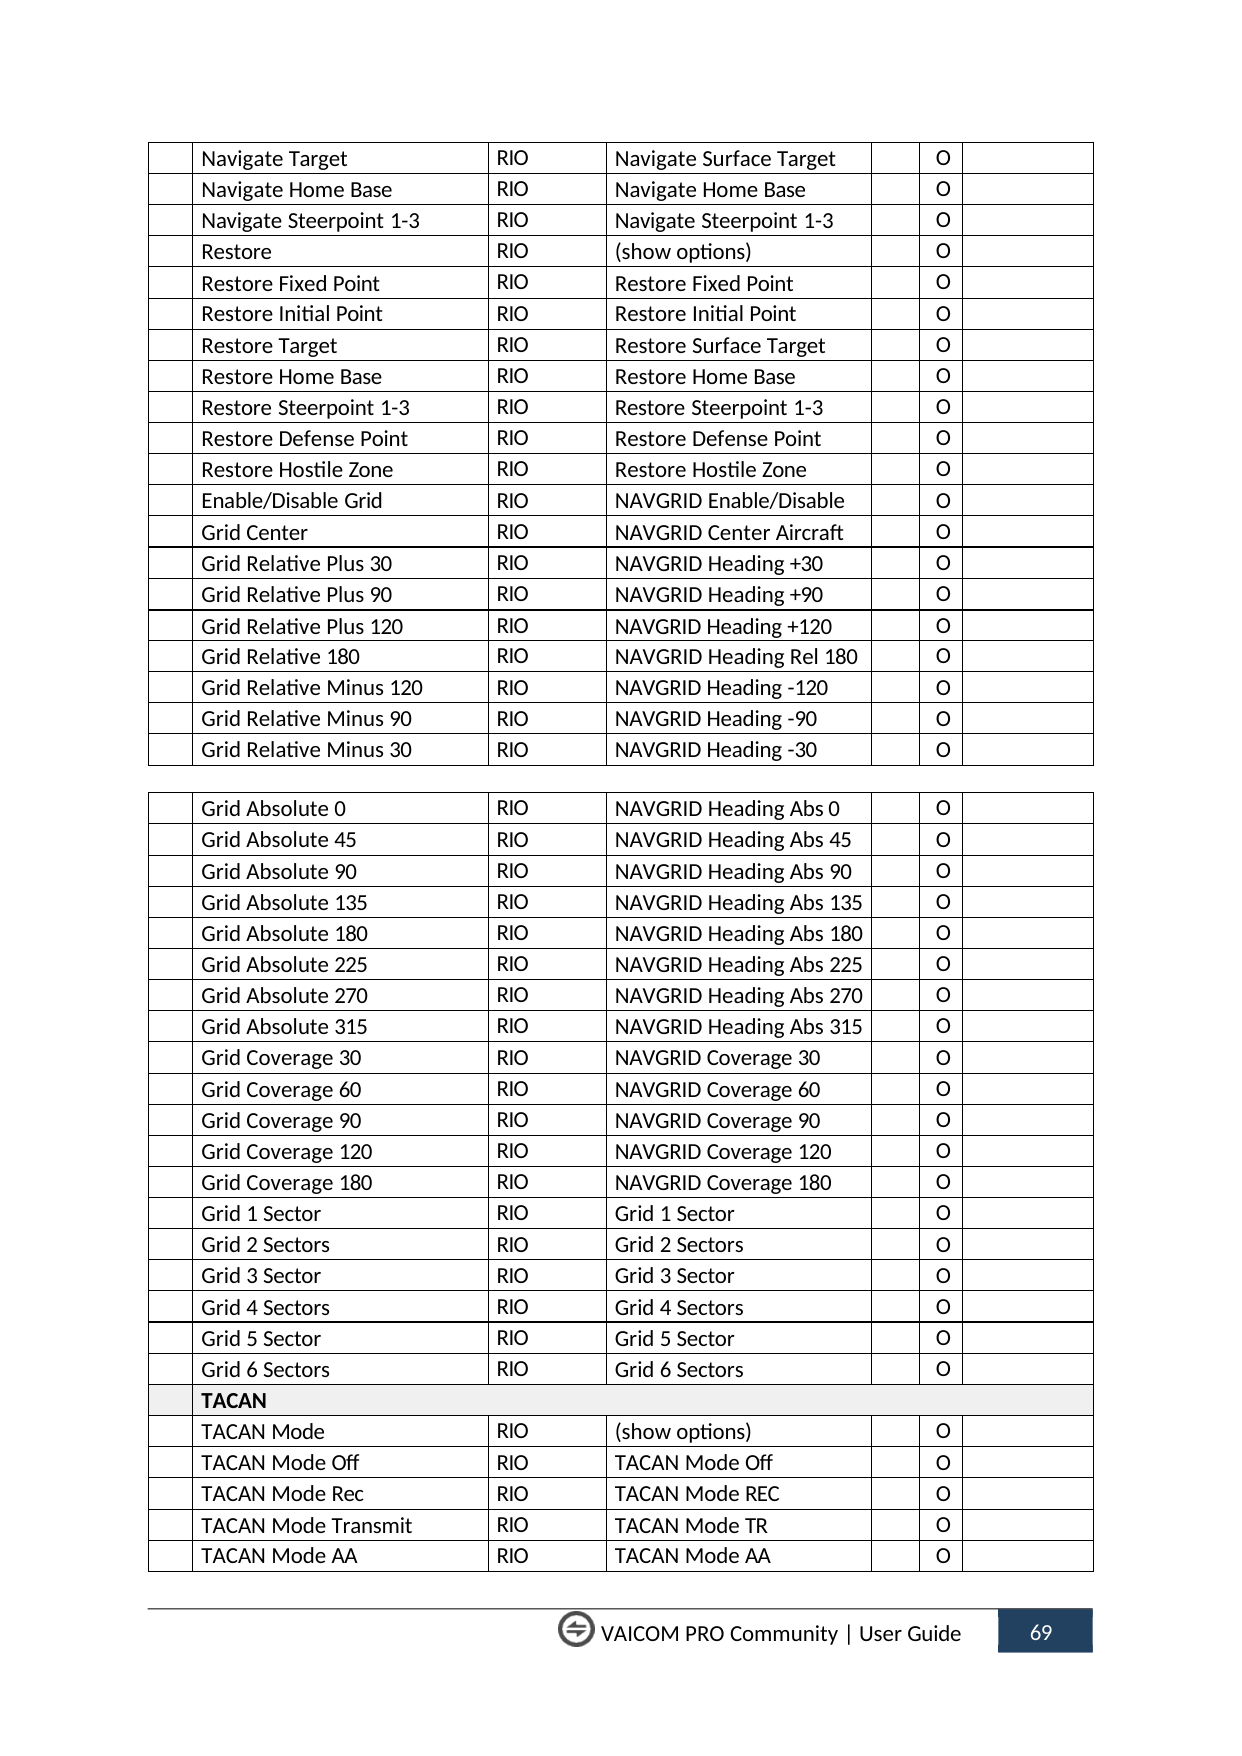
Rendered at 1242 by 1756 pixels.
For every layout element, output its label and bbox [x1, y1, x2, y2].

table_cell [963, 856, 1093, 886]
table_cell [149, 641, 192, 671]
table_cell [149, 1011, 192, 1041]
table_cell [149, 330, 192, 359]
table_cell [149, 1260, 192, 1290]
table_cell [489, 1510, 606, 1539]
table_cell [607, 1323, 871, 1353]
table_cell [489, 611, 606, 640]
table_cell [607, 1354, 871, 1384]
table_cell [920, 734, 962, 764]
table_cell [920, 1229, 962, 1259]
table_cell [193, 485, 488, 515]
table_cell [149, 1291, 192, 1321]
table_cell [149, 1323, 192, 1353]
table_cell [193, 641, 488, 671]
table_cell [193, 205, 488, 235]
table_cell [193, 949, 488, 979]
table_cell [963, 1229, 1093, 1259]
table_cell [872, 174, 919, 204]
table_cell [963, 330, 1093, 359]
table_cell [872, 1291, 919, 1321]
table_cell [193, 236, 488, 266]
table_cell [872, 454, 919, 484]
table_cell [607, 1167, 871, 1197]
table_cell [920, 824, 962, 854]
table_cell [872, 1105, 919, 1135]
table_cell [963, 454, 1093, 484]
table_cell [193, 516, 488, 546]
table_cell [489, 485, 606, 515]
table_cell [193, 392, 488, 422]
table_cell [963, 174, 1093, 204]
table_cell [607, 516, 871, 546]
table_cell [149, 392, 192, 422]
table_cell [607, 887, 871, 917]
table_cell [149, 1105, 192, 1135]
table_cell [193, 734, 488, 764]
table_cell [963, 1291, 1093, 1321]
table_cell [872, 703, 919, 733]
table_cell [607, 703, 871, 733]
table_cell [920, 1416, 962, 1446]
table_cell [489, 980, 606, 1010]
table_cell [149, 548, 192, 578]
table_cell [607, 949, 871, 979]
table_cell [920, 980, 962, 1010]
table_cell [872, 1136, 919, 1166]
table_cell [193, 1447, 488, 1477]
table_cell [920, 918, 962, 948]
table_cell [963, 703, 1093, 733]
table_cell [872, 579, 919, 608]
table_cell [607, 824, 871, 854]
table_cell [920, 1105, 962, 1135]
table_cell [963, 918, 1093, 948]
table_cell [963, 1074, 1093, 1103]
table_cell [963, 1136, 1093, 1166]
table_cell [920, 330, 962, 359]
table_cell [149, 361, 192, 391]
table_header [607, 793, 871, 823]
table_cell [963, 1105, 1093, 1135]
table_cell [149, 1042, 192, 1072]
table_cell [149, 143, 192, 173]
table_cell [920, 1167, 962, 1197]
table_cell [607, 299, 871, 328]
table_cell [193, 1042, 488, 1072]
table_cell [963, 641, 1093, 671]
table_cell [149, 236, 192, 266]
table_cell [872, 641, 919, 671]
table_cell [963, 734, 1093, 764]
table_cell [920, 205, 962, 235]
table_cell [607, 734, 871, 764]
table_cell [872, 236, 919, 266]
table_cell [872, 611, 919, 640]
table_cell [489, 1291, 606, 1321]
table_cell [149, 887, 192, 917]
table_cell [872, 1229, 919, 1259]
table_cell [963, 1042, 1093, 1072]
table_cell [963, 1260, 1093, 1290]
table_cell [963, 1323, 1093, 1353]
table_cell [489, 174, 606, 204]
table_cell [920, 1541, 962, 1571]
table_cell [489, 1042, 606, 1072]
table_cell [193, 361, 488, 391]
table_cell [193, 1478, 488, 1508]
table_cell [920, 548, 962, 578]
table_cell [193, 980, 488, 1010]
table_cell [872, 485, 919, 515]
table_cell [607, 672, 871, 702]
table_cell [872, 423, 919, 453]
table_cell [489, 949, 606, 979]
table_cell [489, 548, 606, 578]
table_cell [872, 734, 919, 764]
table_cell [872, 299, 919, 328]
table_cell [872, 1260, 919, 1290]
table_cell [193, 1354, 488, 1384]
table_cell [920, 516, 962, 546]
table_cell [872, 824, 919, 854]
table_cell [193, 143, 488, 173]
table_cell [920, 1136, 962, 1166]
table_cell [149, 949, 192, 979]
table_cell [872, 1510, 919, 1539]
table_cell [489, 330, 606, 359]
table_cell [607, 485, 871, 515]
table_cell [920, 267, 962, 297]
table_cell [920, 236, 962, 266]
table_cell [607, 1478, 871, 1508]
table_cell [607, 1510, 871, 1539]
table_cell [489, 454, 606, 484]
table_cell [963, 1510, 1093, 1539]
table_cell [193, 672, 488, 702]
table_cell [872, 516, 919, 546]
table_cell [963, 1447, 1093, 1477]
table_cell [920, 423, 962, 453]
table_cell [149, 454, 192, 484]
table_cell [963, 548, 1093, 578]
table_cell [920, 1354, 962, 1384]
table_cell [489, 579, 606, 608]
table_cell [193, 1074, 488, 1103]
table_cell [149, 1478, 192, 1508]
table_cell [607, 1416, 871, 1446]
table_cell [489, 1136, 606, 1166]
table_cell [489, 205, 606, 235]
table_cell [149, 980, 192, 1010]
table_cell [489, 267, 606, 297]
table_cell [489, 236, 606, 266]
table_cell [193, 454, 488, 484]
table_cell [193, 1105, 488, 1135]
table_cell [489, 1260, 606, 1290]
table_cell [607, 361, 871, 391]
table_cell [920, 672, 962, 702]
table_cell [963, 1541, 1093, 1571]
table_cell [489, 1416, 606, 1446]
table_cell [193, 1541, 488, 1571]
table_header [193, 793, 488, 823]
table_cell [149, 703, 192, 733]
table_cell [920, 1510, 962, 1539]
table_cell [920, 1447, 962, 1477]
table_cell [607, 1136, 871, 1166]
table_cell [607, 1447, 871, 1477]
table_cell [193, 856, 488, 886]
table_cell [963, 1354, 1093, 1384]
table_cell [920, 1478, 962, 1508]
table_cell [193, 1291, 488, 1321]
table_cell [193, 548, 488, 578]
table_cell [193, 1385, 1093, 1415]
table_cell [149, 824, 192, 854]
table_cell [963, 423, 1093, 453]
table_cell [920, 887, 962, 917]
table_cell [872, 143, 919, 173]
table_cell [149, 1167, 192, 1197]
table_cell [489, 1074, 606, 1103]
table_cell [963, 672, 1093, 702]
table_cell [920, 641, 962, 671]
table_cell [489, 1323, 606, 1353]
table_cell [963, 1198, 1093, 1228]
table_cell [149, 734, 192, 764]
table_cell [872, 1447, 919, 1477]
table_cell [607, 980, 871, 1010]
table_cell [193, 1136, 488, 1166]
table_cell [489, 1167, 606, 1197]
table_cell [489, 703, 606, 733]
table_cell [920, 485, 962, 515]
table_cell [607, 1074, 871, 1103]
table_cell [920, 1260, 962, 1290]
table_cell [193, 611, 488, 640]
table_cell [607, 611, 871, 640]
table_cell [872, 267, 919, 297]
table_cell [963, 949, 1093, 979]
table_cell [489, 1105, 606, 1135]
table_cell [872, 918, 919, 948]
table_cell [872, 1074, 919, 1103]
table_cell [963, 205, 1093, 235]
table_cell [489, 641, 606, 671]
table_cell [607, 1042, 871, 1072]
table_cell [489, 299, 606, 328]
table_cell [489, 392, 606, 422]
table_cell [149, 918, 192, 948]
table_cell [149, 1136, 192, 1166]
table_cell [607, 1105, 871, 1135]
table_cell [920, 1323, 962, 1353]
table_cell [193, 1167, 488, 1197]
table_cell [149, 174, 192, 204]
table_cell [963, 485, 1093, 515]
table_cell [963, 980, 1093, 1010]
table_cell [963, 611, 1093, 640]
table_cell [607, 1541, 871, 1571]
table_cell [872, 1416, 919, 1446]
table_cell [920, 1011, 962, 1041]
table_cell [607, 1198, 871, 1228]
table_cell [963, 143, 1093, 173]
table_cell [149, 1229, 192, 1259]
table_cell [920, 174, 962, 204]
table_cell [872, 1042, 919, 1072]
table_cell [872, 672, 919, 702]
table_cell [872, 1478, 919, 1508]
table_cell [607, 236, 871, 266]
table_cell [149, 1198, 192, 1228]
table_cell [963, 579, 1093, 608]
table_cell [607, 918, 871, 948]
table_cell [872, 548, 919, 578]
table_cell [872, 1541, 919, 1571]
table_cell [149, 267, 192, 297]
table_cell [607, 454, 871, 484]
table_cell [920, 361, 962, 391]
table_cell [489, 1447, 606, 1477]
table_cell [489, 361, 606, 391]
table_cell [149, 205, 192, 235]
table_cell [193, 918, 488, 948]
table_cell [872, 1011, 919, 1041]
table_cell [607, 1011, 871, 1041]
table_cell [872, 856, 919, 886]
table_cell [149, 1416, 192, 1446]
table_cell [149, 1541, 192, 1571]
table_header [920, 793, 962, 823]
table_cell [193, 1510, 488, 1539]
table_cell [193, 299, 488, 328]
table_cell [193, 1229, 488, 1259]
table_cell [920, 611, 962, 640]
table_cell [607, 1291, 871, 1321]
picture [558, 1611, 595, 1647]
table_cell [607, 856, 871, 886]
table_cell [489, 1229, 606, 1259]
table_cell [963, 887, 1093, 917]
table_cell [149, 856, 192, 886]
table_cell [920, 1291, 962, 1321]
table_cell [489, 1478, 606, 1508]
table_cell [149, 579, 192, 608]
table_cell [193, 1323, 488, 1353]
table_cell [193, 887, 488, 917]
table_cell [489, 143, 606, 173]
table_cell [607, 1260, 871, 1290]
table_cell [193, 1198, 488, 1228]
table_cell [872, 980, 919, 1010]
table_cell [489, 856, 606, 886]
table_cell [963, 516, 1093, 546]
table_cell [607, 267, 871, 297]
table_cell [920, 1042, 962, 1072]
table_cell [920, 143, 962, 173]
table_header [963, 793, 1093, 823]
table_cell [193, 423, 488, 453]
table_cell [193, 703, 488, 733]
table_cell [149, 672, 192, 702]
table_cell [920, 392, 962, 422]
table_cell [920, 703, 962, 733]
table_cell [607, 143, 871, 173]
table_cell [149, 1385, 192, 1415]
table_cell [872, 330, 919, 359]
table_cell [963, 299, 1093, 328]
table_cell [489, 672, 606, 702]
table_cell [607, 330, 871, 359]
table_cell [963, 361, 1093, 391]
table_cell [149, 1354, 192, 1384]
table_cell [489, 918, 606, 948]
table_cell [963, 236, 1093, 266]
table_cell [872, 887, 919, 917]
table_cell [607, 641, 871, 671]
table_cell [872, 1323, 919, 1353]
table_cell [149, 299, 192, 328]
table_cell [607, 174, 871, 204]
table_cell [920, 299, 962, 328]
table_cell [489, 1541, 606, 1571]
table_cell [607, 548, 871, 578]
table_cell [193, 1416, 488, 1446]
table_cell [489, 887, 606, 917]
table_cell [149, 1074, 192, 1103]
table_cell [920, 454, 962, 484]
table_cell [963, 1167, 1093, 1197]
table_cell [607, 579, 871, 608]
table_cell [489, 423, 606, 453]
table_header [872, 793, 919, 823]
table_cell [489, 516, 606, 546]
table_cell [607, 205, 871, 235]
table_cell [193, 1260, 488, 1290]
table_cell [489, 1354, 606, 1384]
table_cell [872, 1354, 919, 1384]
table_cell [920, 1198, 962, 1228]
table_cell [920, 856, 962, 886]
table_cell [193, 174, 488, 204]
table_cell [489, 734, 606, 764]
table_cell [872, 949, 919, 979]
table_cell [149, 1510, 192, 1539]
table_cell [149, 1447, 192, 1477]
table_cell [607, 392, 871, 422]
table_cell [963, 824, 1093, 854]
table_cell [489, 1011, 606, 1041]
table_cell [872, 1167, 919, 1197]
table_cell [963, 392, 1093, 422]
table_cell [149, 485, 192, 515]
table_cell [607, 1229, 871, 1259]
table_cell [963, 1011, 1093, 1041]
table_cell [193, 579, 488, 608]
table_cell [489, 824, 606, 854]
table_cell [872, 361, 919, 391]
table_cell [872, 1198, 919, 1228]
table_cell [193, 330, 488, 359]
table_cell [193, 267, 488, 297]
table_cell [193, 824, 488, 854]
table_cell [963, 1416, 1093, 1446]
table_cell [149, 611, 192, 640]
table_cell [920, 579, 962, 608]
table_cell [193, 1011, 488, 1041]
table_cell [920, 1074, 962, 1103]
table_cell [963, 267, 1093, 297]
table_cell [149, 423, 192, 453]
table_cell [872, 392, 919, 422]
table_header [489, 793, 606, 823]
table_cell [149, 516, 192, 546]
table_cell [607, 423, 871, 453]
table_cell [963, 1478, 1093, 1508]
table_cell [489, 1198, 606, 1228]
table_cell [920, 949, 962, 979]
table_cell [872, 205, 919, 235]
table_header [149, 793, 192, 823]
